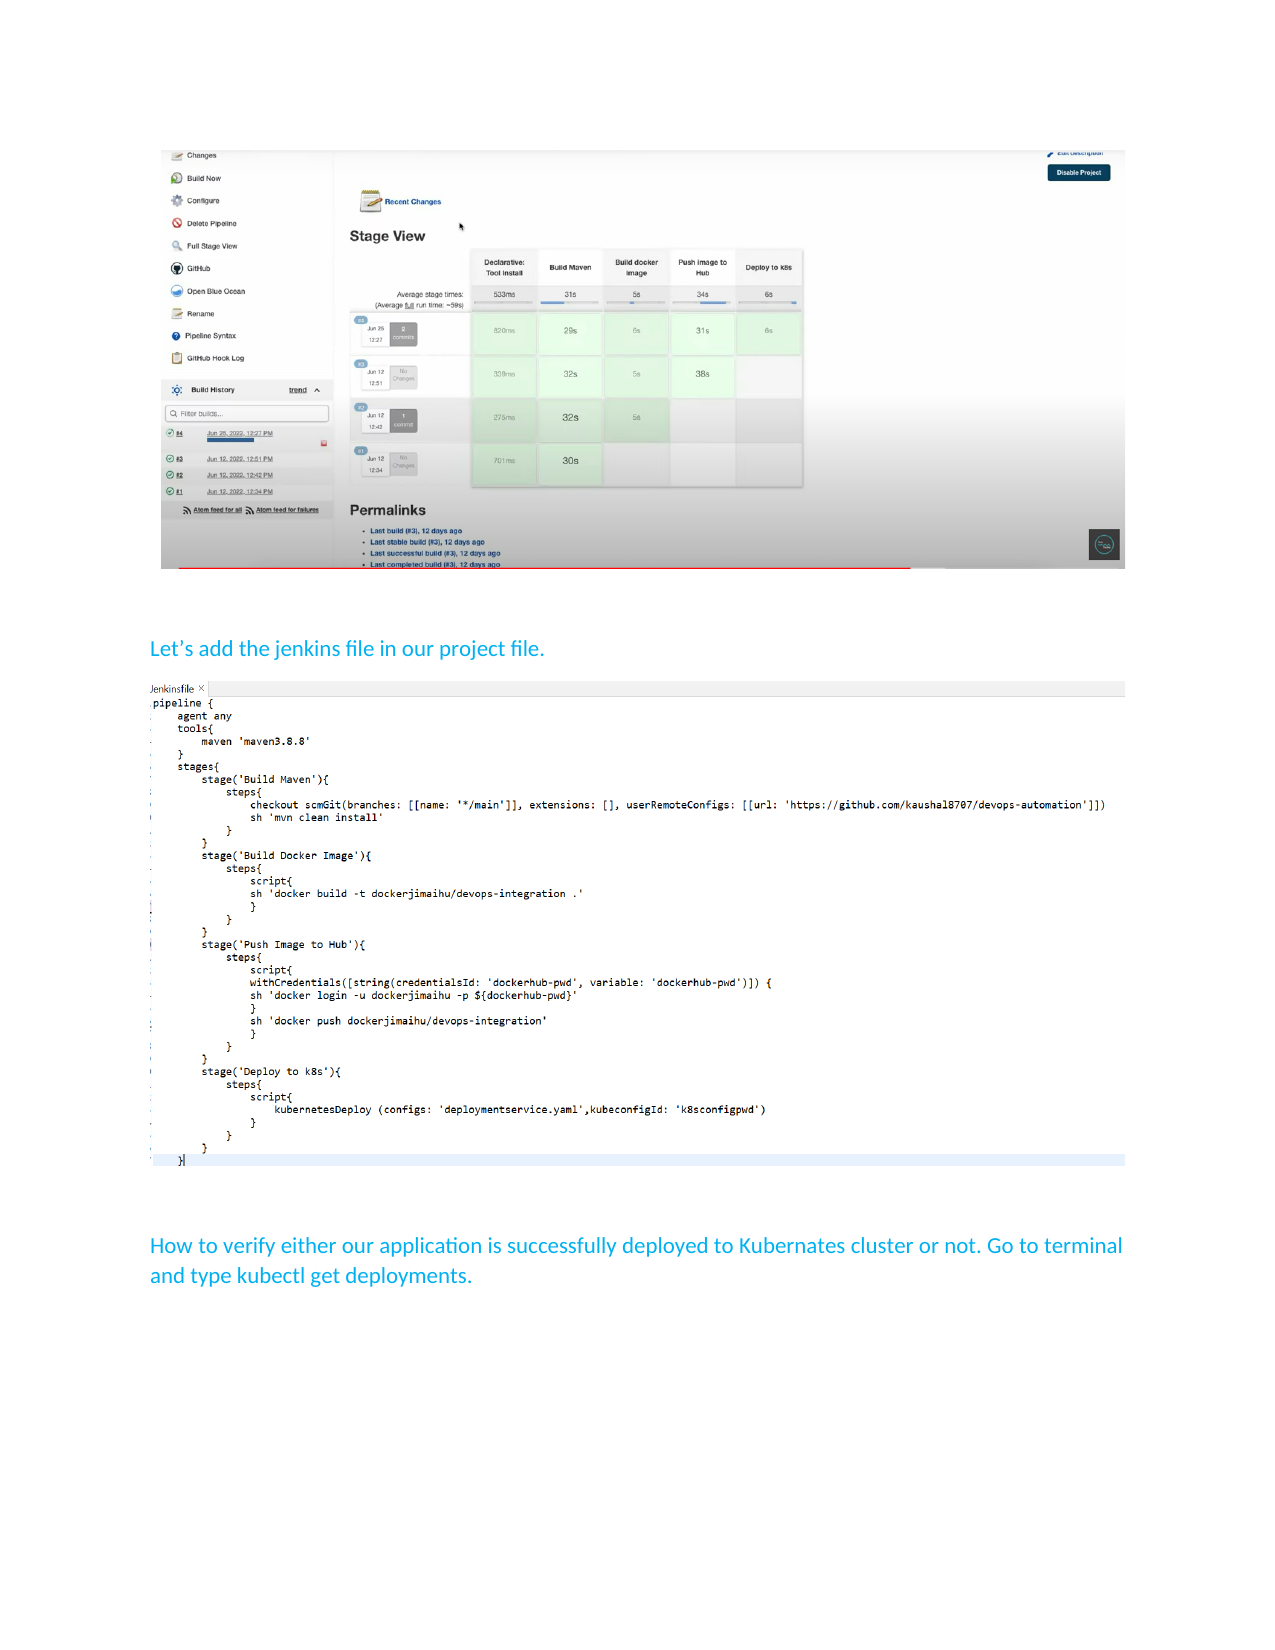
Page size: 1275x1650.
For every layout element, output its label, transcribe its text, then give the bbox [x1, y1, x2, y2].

text Let’s add the jenkins file in our project file. [150, 634, 1125, 663]
picture [150, 150, 1125, 569]
picture [150, 681, 1125, 1166]
text How to verify either our application is successfully deployed to Kubernates cluster or not. Go to terminal and type kubectl get deployments. [150, 1231, 1125, 1289]
